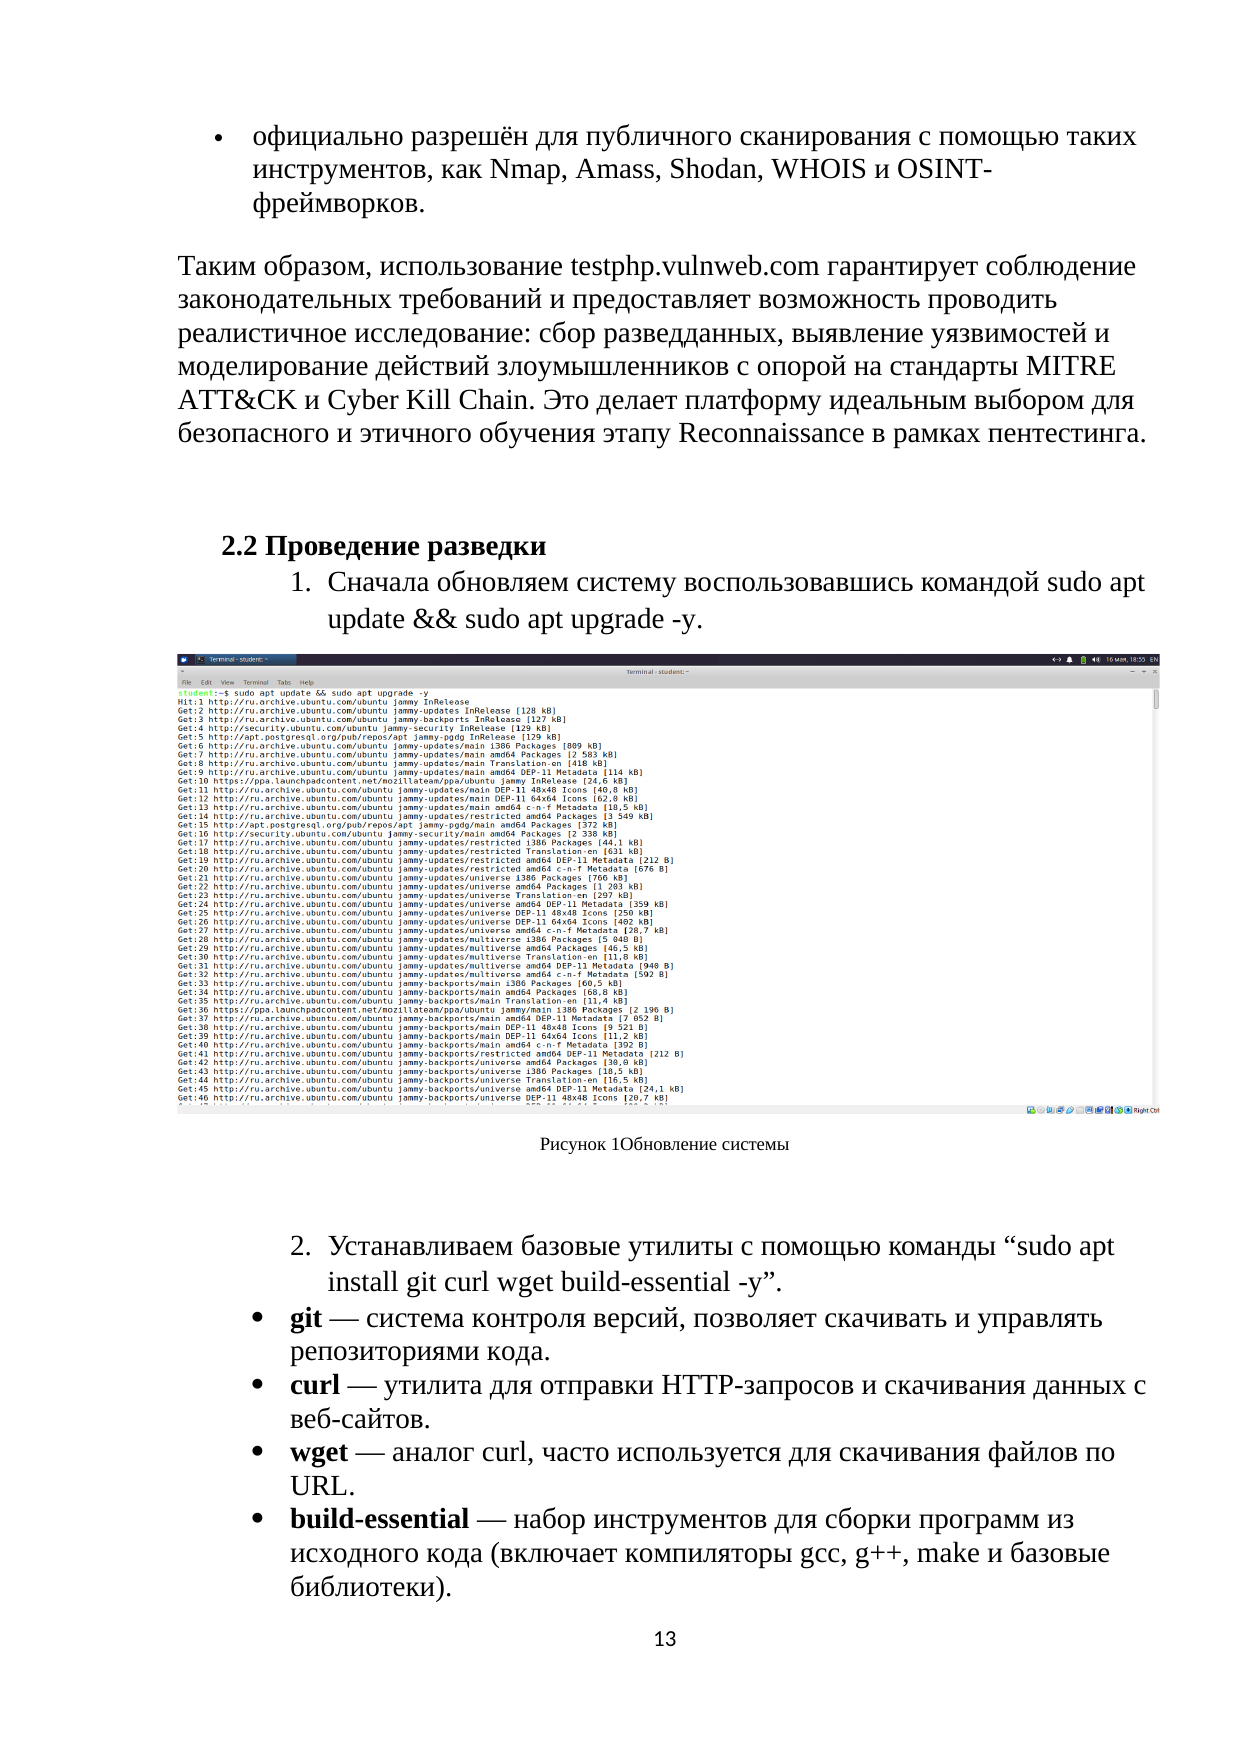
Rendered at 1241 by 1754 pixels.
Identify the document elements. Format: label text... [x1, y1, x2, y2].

list Сначала обновляем систему воспользовавшись командой sudo apt update && sudo apt upgrade -y. [290, 564, 1152, 634]
list официально разрешён для публичного сканирования с помощью таких инструментов, как Nmap, Amass, Shodan, WHOIS и OSINT-фреймворков. [215, 118, 1152, 219]
list git — система контроля версий, позволяет скачивать и управлять репозиториями кода. [252, 1300, 1152, 1367]
picture [177, 653, 1160, 1114]
list build-essential — набор инструментов для сборки программ из исходного кода (включает компиляторы gcc, g++, make и базовые библиотеки). [252, 1501, 1152, 1602]
list curl — утилита для отправки HTTP-запросов и скачивания данных с веб-сайтов. [252, 1367, 1152, 1434]
list wget — аналог curl, часто используется для скачивания файлов по URL. [252, 1434, 1152, 1501]
text Рисунок 1Обновление системы [177, 1132, 1152, 1154]
list 2.2 Проведение разведки [221, 528, 1152, 562]
list Устанавливаем базовые утилиты с помощью команды “sudo apt install git curl wget build-essential -y”. [290, 1228, 1152, 1297]
text Таким образом, использование testphp.vulnweb.com гарантирует соблюдение законодательных требований и предоставляет возможность проводить реалистичное исследование: сбор разведданных, выявление уязвимостей и моделирование действий злоумышленников с опорой на стандарты MITRE ATT&CK и Cyber Kill Chain. Это делает платформу идеальным выбором для безопасного и этичного обучения этапу Reconnaissance в рамках пентестинга. [177, 248, 1152, 449]
